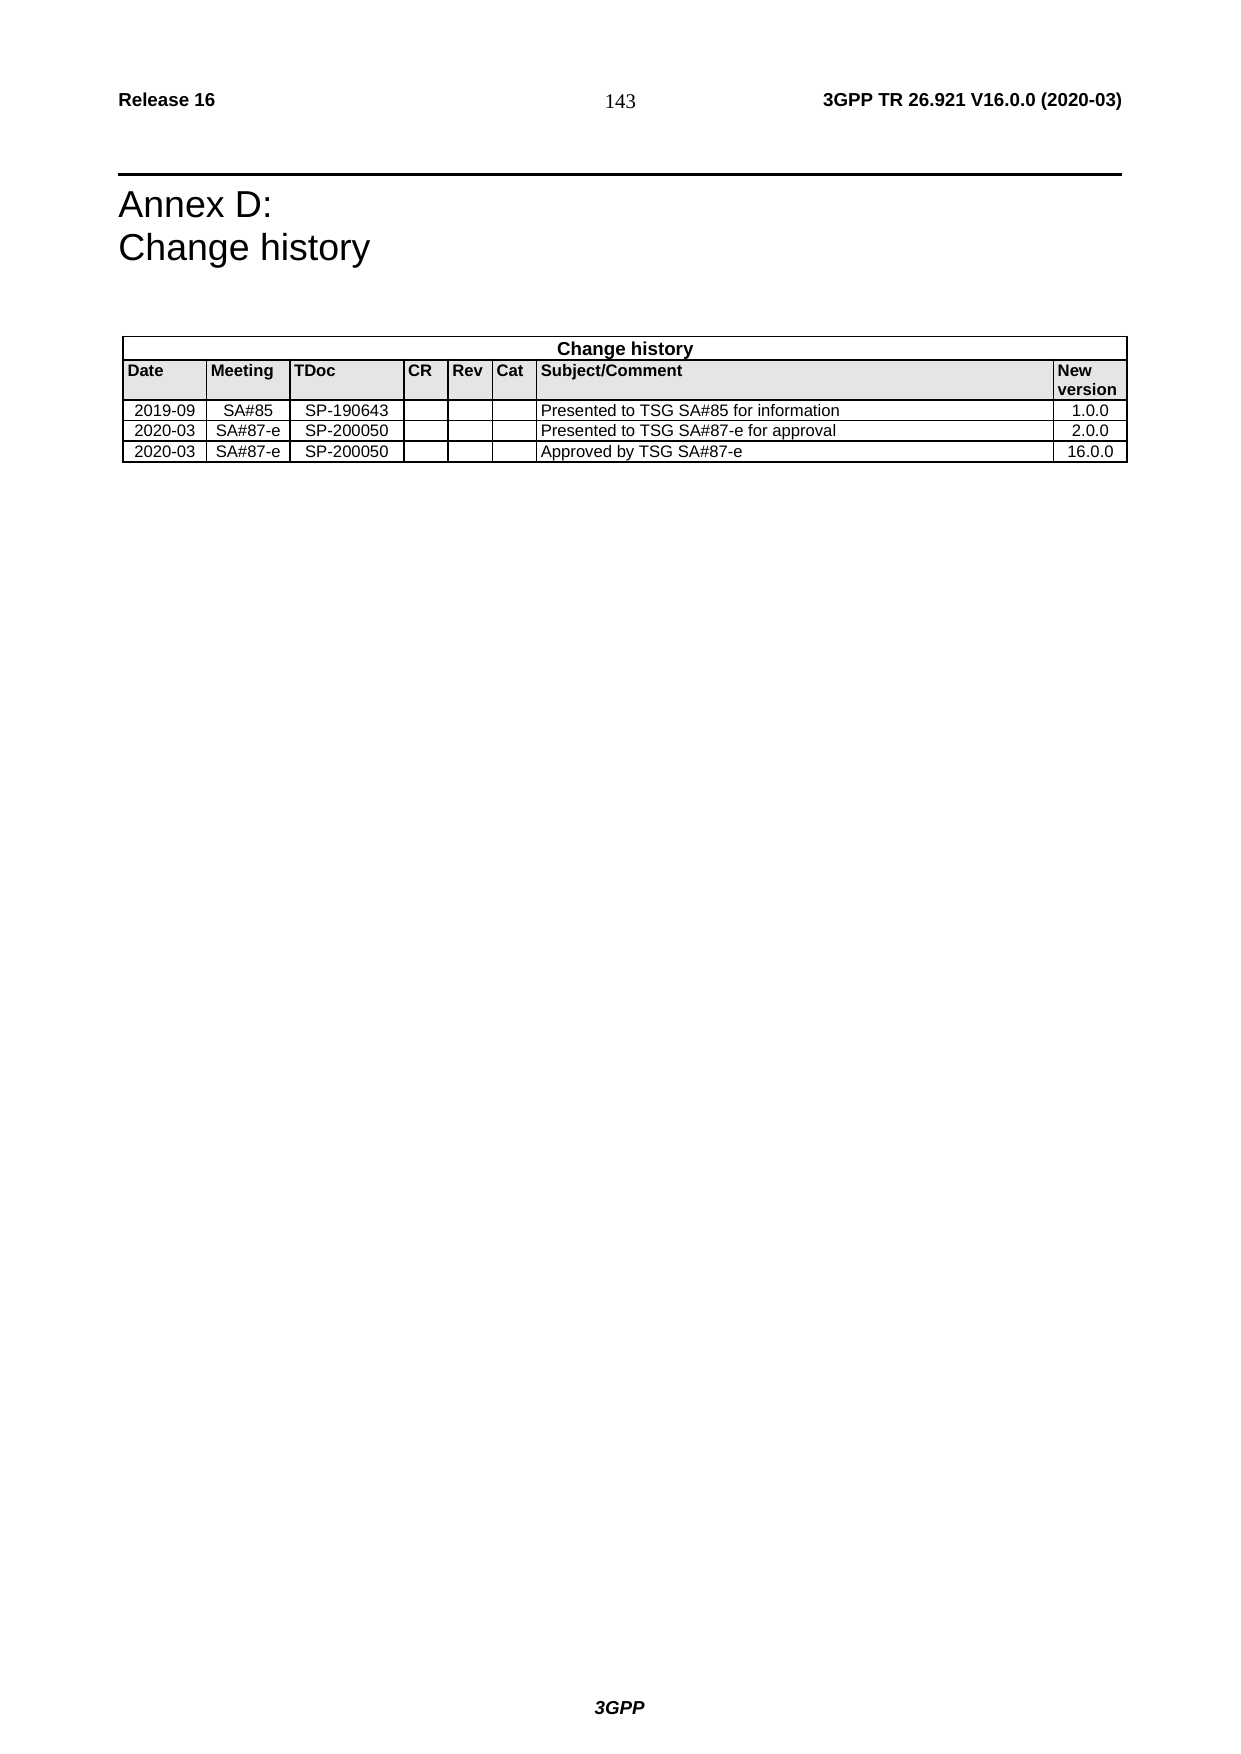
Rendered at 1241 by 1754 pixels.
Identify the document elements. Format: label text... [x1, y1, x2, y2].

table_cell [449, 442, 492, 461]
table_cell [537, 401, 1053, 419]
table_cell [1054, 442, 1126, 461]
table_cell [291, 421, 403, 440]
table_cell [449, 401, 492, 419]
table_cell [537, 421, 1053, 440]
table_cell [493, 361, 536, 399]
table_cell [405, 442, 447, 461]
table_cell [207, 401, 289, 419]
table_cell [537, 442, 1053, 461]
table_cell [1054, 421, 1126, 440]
subtitle Annex D: Change history [118, 176, 1122, 268]
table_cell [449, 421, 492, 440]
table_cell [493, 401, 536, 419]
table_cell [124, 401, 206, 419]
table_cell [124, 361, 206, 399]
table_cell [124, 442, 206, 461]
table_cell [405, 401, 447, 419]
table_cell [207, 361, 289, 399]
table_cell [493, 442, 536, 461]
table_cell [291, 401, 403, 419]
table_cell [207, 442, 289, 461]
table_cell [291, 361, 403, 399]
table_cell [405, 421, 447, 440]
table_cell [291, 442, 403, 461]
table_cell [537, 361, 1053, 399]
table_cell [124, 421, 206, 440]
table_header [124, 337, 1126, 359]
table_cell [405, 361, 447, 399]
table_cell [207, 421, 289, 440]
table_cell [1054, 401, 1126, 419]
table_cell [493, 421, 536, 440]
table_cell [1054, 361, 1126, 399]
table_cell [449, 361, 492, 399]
